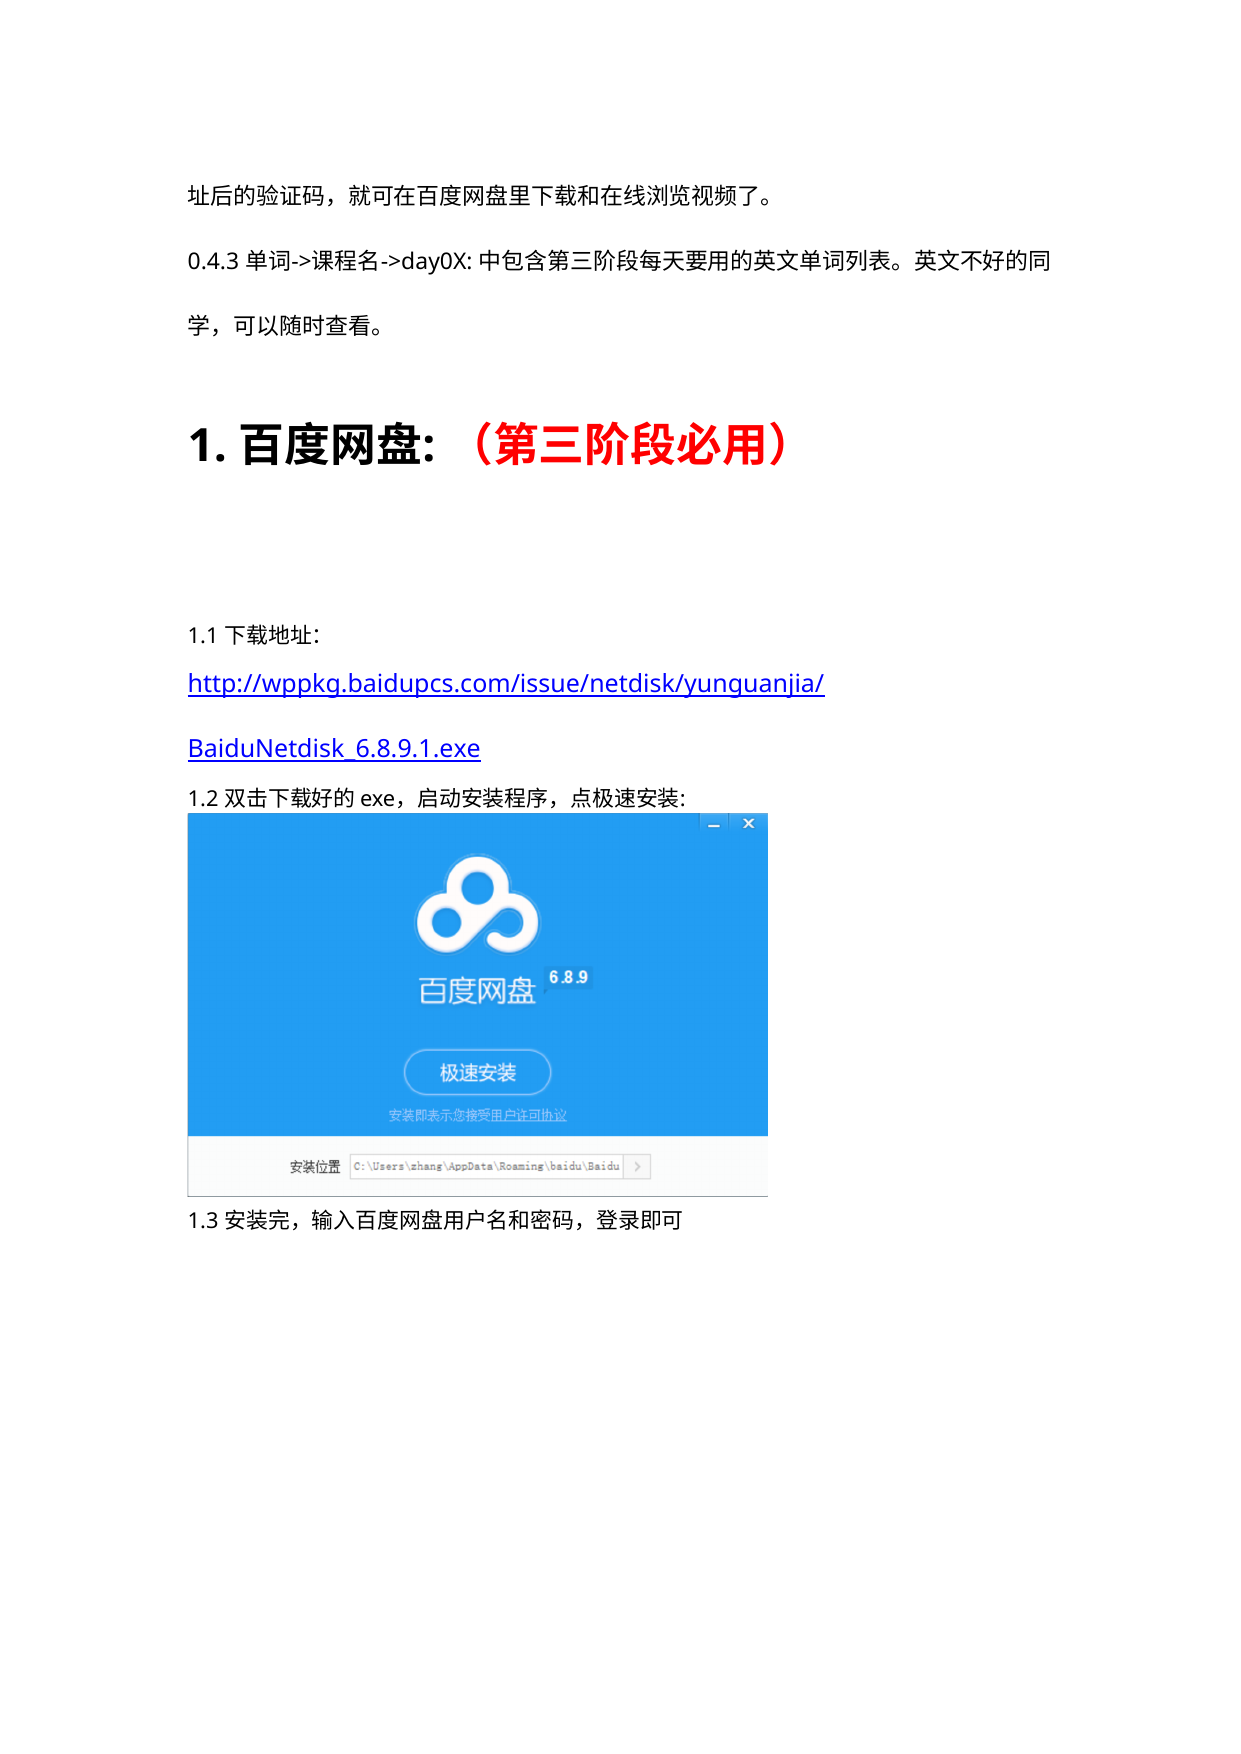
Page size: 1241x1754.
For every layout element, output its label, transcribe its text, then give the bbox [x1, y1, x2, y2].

text http://wppkg.baidupcs.com/issue/netdisk/yunguanjia/BaiduNetdisk_6.8.9.1.exe [187, 651, 1053, 781]
picture [187, 813, 768, 1197]
text 1.1 下载地址： [187, 618, 1053, 651]
text 1.3 安装完，输入百度网盘用户名和密码，登录即可 [187, 1203, 1053, 1236]
subtitle 1. 百度网盘: （第三阶段必用） [187, 392, 1053, 490]
list 0.4.3 单词->课程名->day0X: 中包含第三阶段每天要用的英文单词列表。英文不好的同学，可以随时查看。 [187, 227, 1053, 357]
text 1.2 双击下载好的exe，启动安装程序，点极速安装: [187, 781, 1053, 813]
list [187, 162, 1053, 227]
